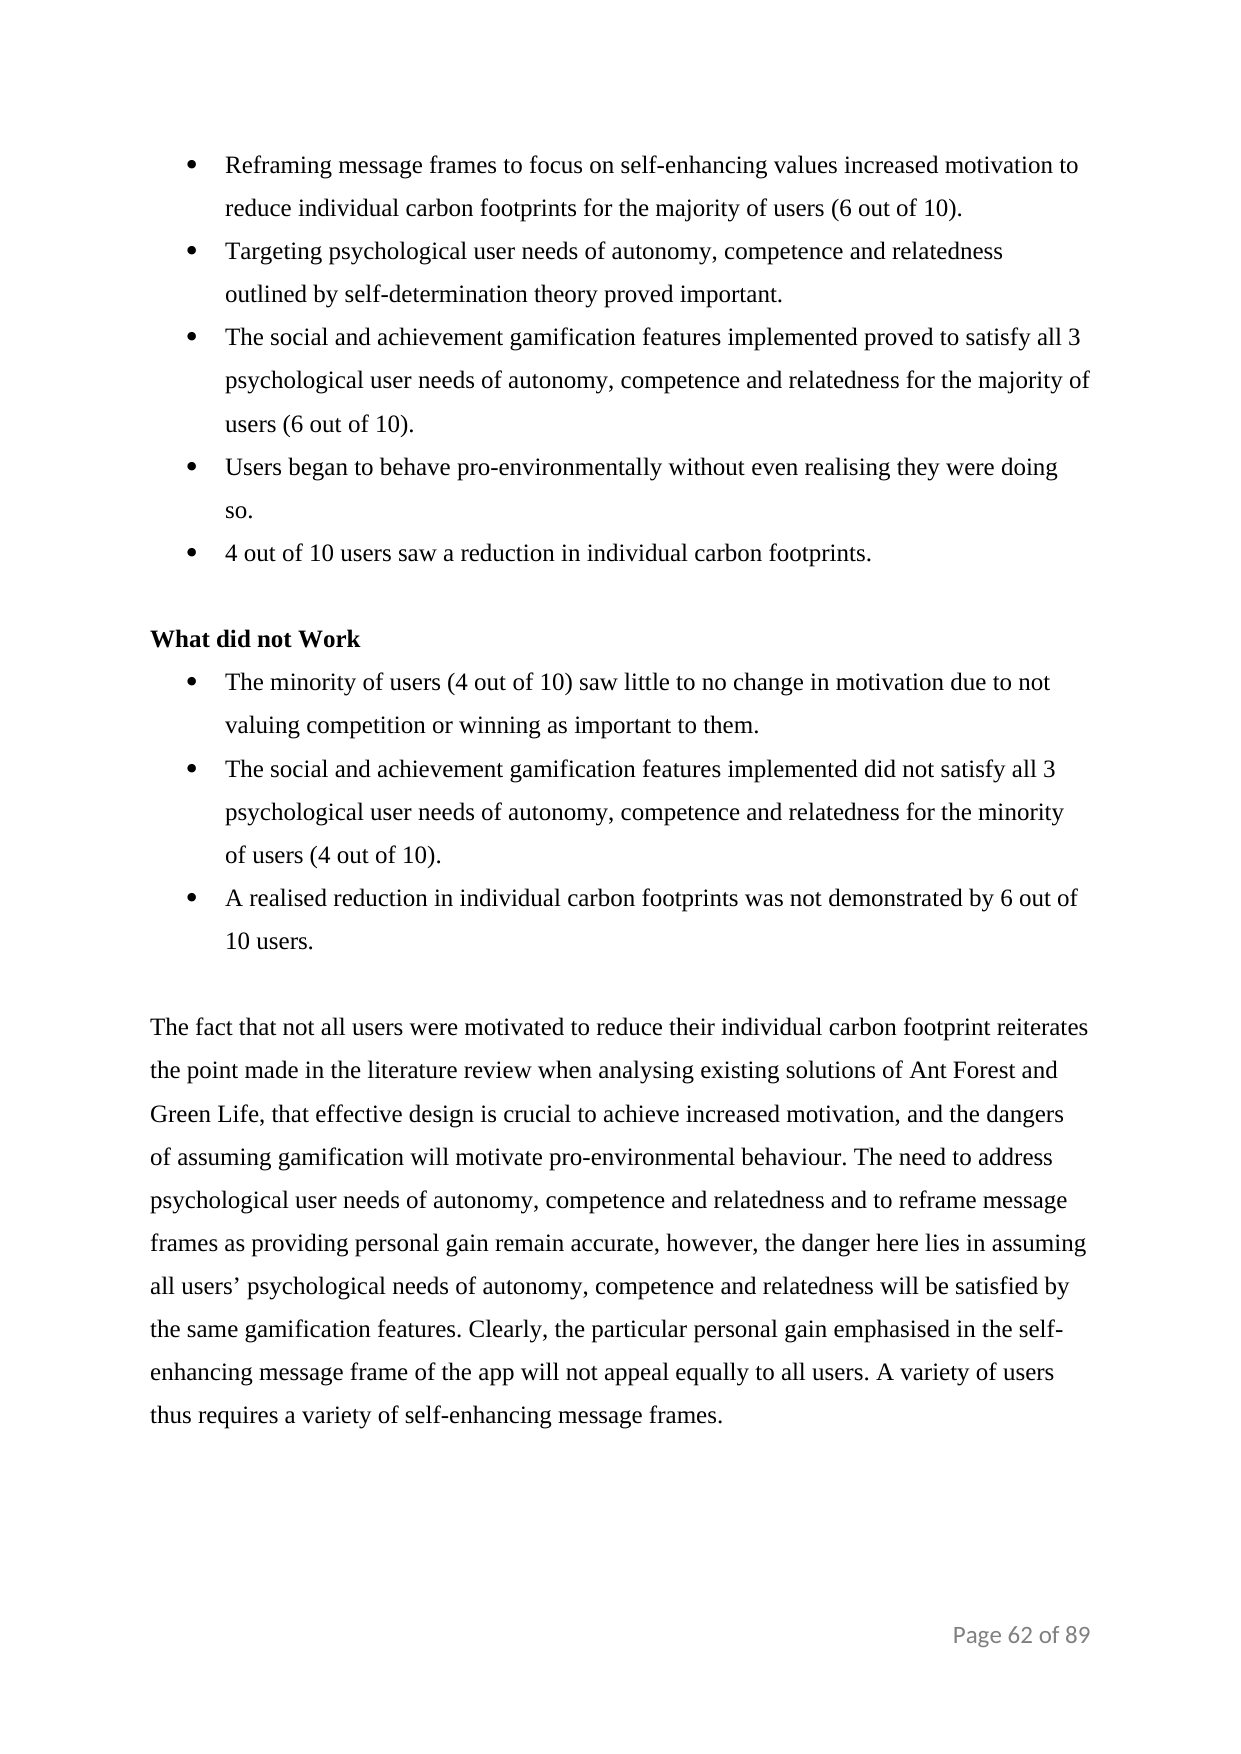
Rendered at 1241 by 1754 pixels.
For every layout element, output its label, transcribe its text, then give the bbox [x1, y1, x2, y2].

list The social and achievement gamification features implemented did not satisfy all 3 psychological user needs of autonomy, competence and relatedness for the minority of users (4 out of 10). [187, 754, 1090, 869]
list Reframing message frames to focus on self-enhancing values increased motivation to reduce individual carbon footprints for the majority of users (6 out of 10). [187, 150, 1090, 222]
list Users began to behave pro-environmentally without even realising they were doing so. [187, 452, 1090, 524]
list Targeting psychological user needs of autonomy, competence and relatedness outlined by self-determination theory proved important. [187, 236, 1090, 308]
text What did not Work [150, 624, 1090, 653]
list 4 out of 10 users saw a reduction in individual carbon footprints. [187, 538, 1090, 567]
list The minority of users (4 out of 10) saw little to no change in motivation due to not valuing competition or winning as important to them. [187, 667, 1090, 739]
list The social and achievement gamification features implemented proved to satisfy all 3 psychological user needs of autonomy, competence and relatedness for the majority of users (6 out of 10). [187, 322, 1090, 437]
text The fact that not all users were motivated to reduce their individual carbon footprint reiterates the point made in the literature review when analysing existing solutions of Ant Forest and Green Life, that effective design is crucial to achieve increased motivation, and the dangers of assuming gamification will motivate pro-environmental behaviour. The need to address psychological user needs of autonomy, competence and relatedness and to reframe message frames as providing personal gain remain accurate, however, the danger here lies in assuming all users’ psychological needs of autonomy, competence and relatedness will be satisfied by the same gamification features. Clearly, the particular personal gain emphasised in the self-enhancing message frame of the app will not appeal equally to all users. A variety of users thus requires a variety of self-enhancing message frames. [150, 1012, 1090, 1429]
list A realised reduction in individual carbon footprints was not demonstrated by 6 out of 10 users. [187, 883, 1090, 955]
